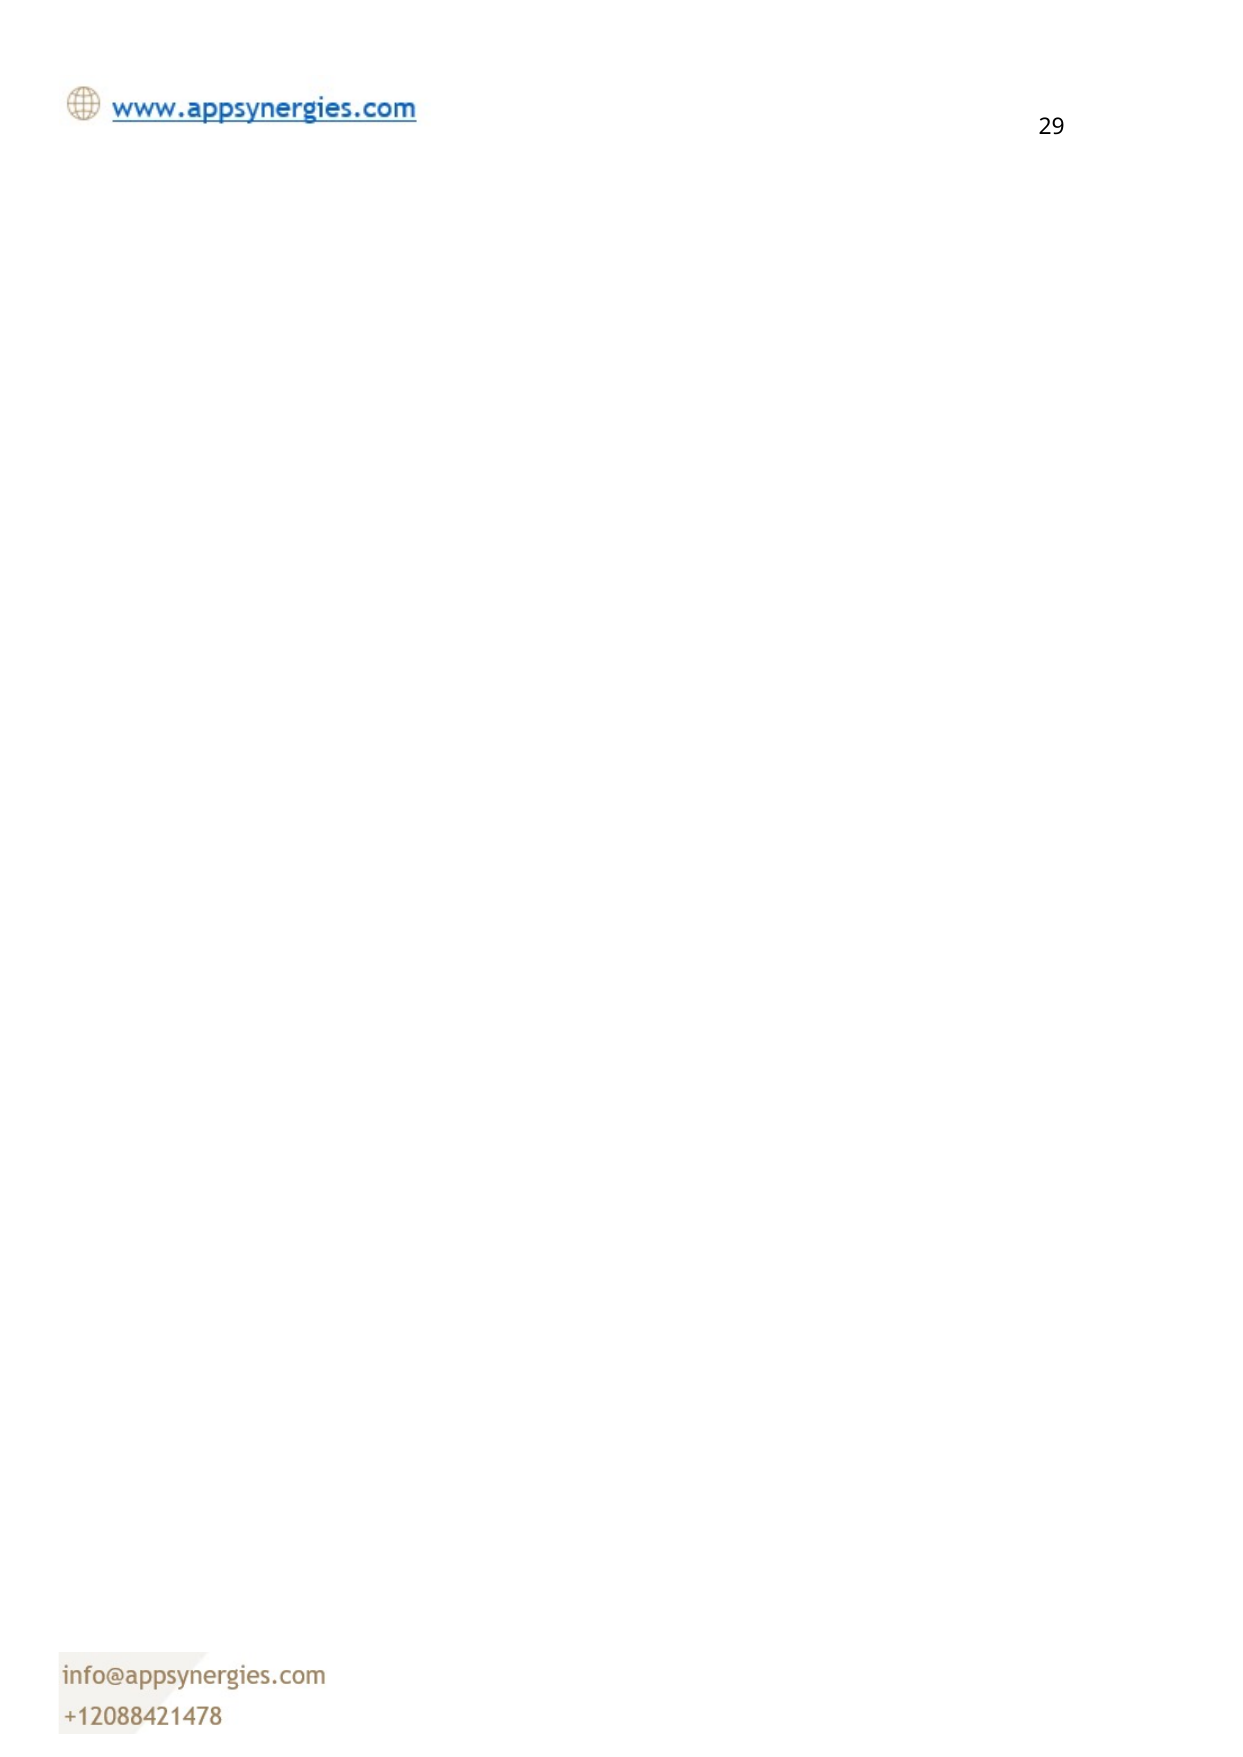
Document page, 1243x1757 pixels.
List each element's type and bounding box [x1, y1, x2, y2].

picture [58, 75, 431, 135]
picture [58, 1652, 328, 1734]
